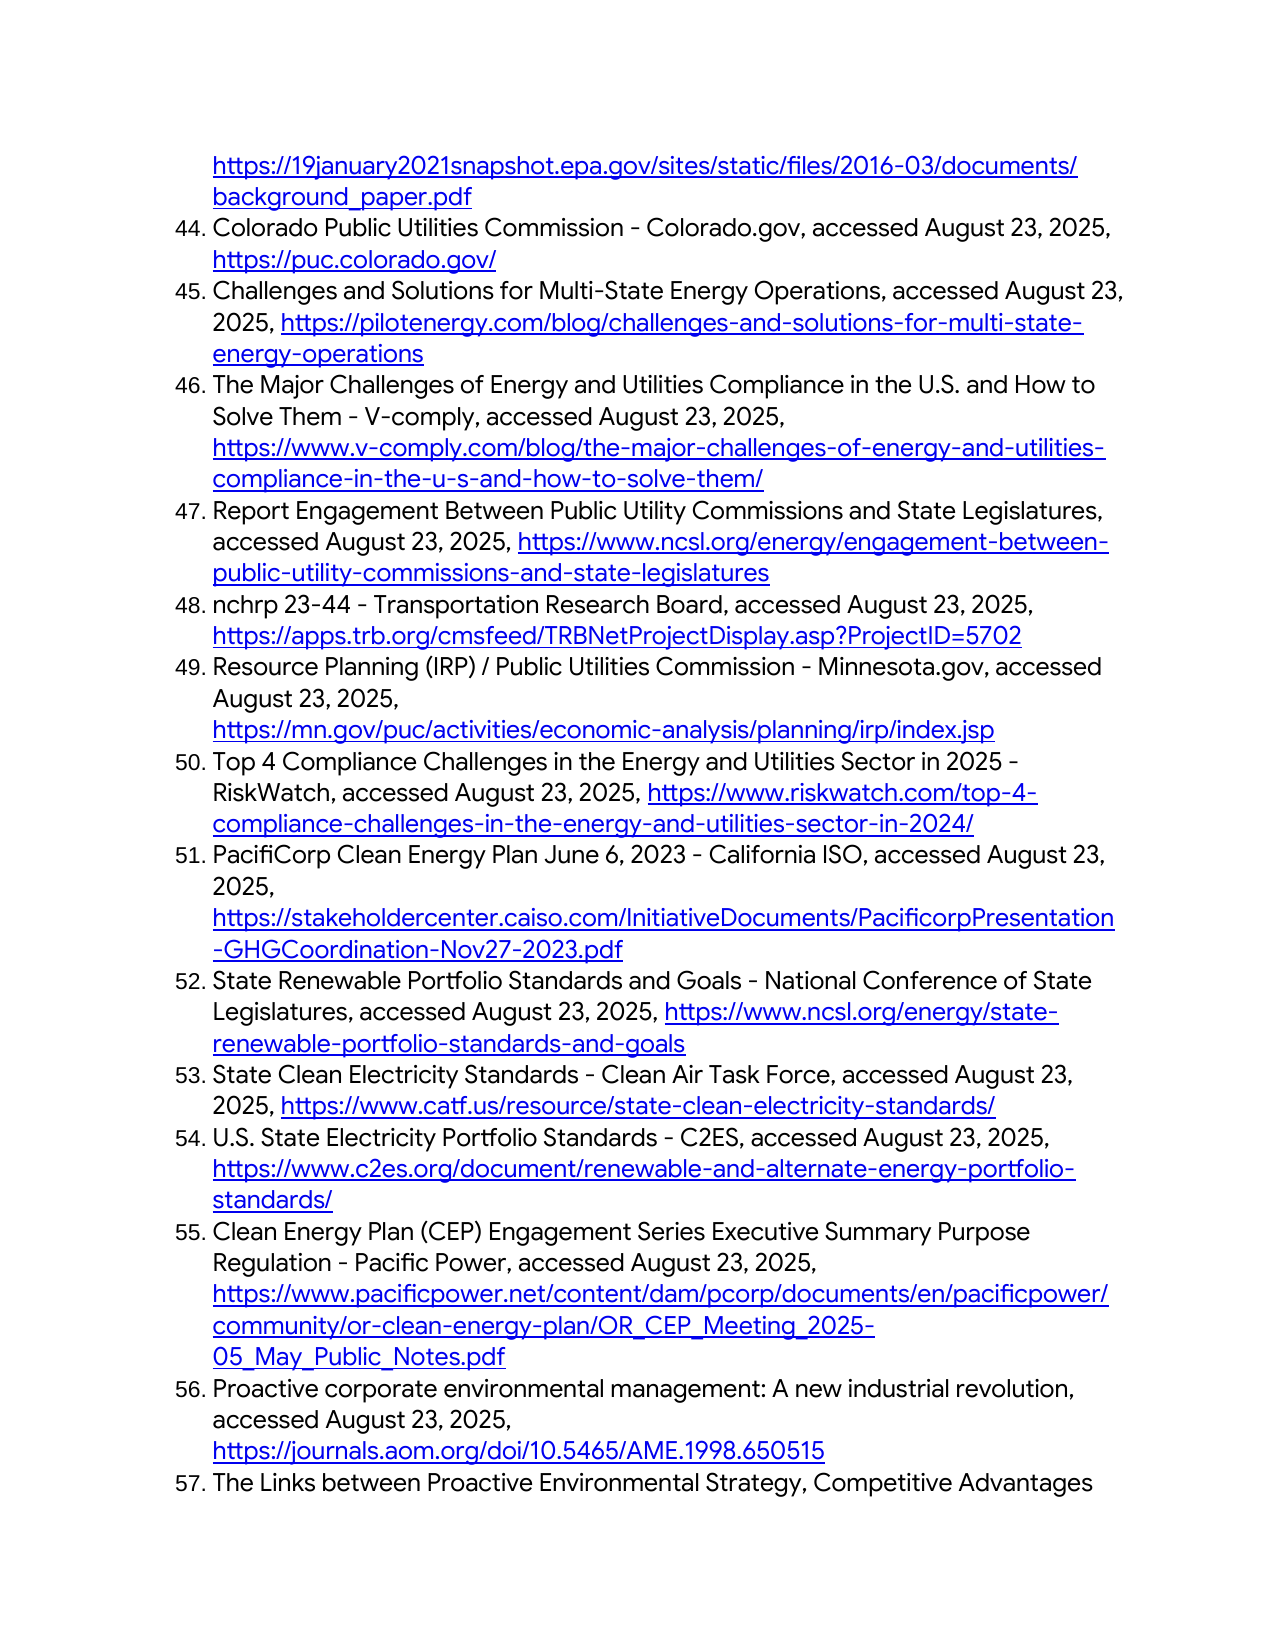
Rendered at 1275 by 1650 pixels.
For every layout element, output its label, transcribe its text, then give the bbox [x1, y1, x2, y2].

list Proactive corporate environmental management: A new industrial revolution, accessed August 23, 2025, https://journals.aom.org/doi/10.5465/AME.1998.650515 [175, 1373, 1125, 1467]
list Report Engagement Between Public Utility Commissions and State Legislatures, accessed August 23, 2025, https://www.ncsl.org/energy/engagement-between-public-utility-commissions-and-state-legislatures [175, 495, 1125, 589]
list Resource Planning (IRP) / Public Utilities Commission - Minnesota.gov, accessed August 23, 2025, https://mn.gov/puc/activities/economic-analysis/planning/irp/index.jsp [175, 652, 1125, 746]
list The Major Challenges of Energy and Utilities Compliance in the U.S. and How to Solve Them - V-comply, accessed August 23, 2025, https://www.v-comply.com/blog/the-major-challenges-of-energy-and-utilities-compliance-in-the-u-s-and-how-to-solve-them/ [175, 369, 1125, 495]
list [175, 1467, 1125, 1498]
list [175, 150, 1125, 213]
list Clean Energy Plan (CEP) Engagement Series Executive Summary Purpose Regulation - Pacific Power, accessed August 23, 2025, https://www.pacificpower.net/content/dam/pcorp/documents/en/pacificpower/community/or-clean-energy-plan/OR_CEP_Meeting_2025-05_May_Public_Notes.pdf [175, 1216, 1125, 1373]
list State Clean Electricity Standards - Clean Air Task Force, accessed August 23, 2025, https://www.catf.us/resource/state-clean-electricity-standards/ [175, 1059, 1125, 1122]
list Top 4 Compliance Challenges in the Energy and Utilities Sector in 2025 - RiskWatch, accessed August 23, 2025, https://www.riskwatch.com/top-4-compliance-challenges-in-the-energy-and-utilities-sector-in-2024/ [175, 746, 1125, 840]
list nchrp 23-44 - Transportation Research Board, accessed August 23, 2025, https://apps.trb.org/cmsfeed/TRBNetProjectDisplay.asp?ProjectID=5702 [175, 589, 1125, 652]
list State Renewable Portfolio Standards and Goals - National Conference of State Legislatures, accessed August 23, 2025, https://www.ncsl.org/energy/state-renewable-portfolio-standards-and-goals [175, 965, 1125, 1059]
list PacifiCorp Clean Energy Plan June 6, 2023 - California ISO, accessed August 23, 2025, https://stakeholdercenter.caiso.com/InitiativeDocuments/PacificorpPresentation-GHGCoordination-Nov27-2023.pdf [175, 840, 1125, 965]
list Colorado Public Utilities Commission - Colorado.gov, accessed August 23, 2025, https://puc.colorado.gov/ [175, 213, 1125, 275]
list Challenges and Solutions for Multi-State Energy Operations, accessed August 23, 2025, https://pilotenergy.com/blog/challenges-and-solutions-for-multi-state-energy-operations [175, 275, 1125, 369]
list U.S. State Electricity Portfolio Standards - C2ES, accessed August 23, 2025, https://www.c2es.org/document/renewable-and-alternate-energy-portfolio-standards/ [175, 1122, 1125, 1216]
